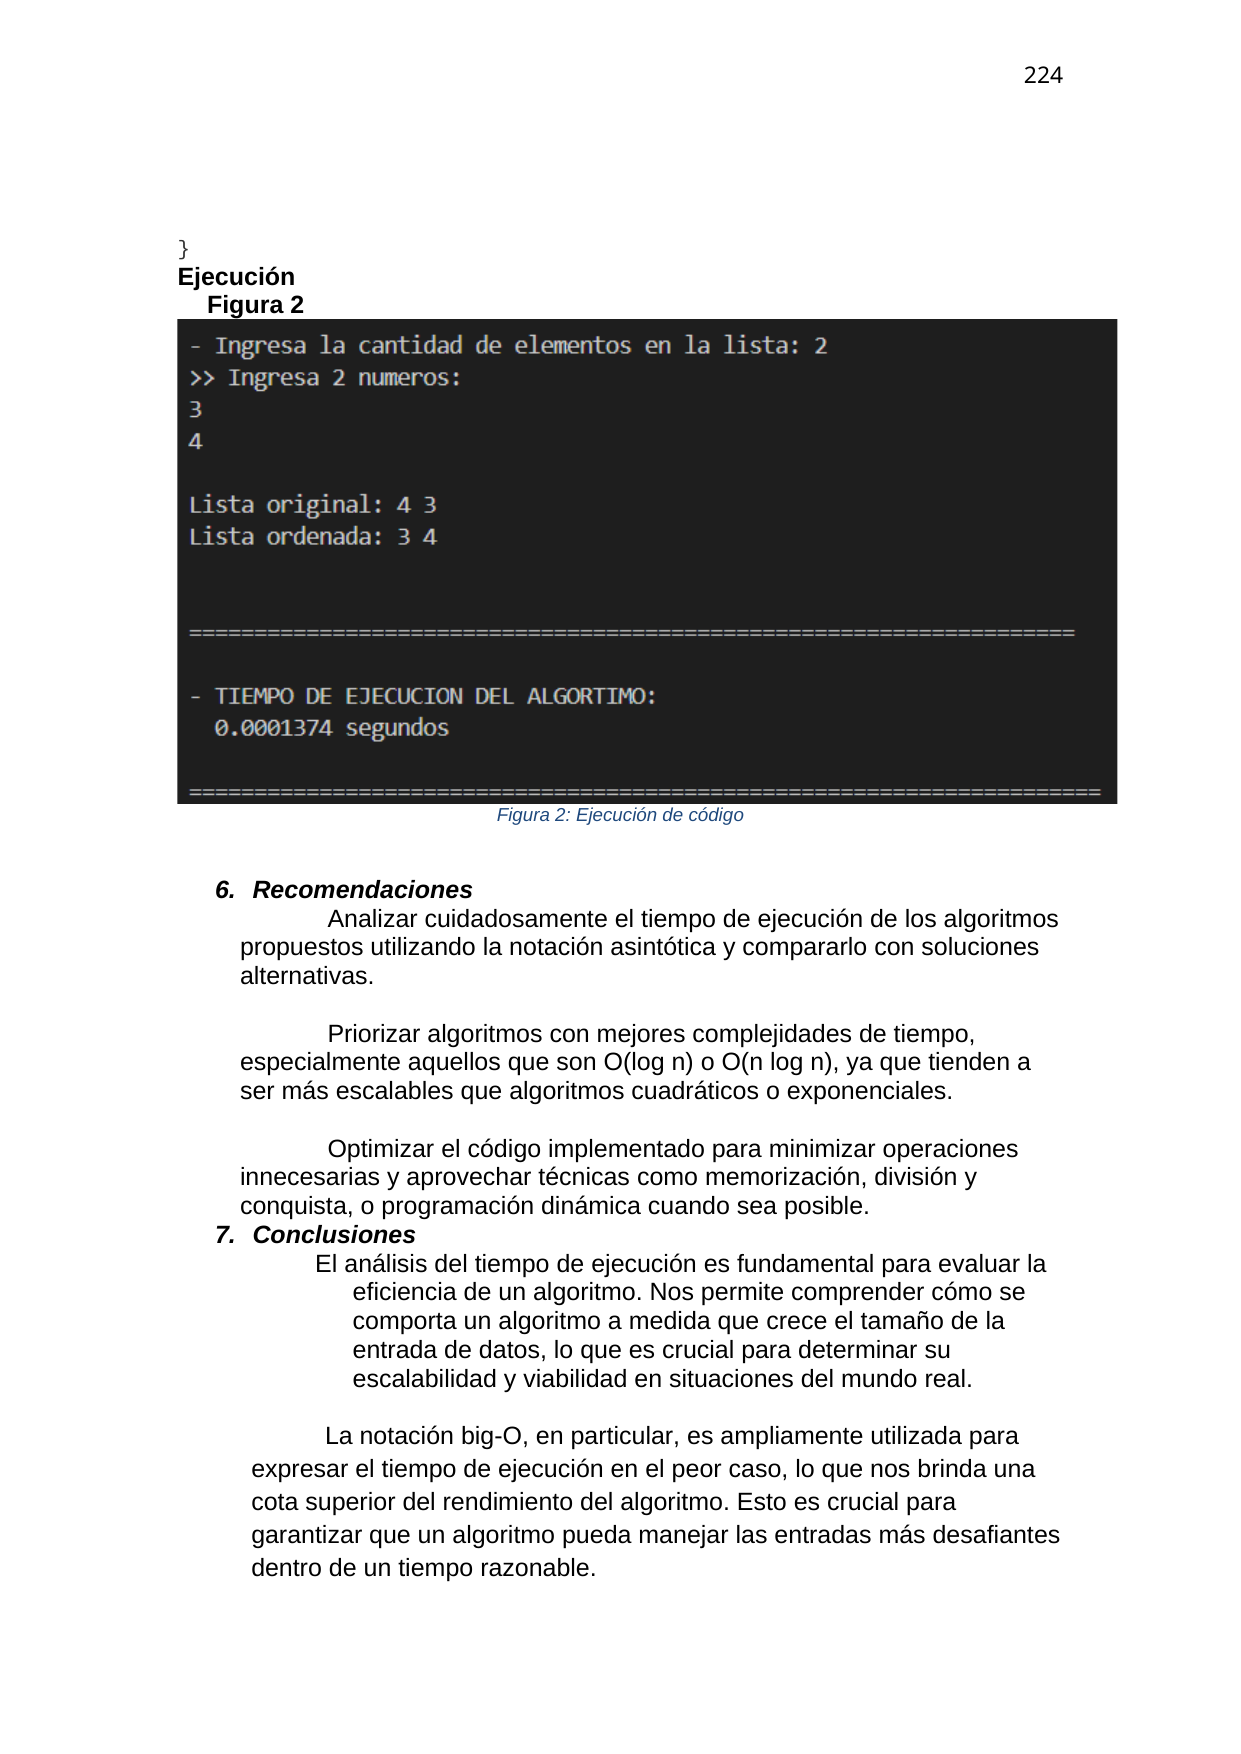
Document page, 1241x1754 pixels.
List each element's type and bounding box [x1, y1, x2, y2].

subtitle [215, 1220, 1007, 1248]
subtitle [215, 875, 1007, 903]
picture [177, 319, 1118, 804]
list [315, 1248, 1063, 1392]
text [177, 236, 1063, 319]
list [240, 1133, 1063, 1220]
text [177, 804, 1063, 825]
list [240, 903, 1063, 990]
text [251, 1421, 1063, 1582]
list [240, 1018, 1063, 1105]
